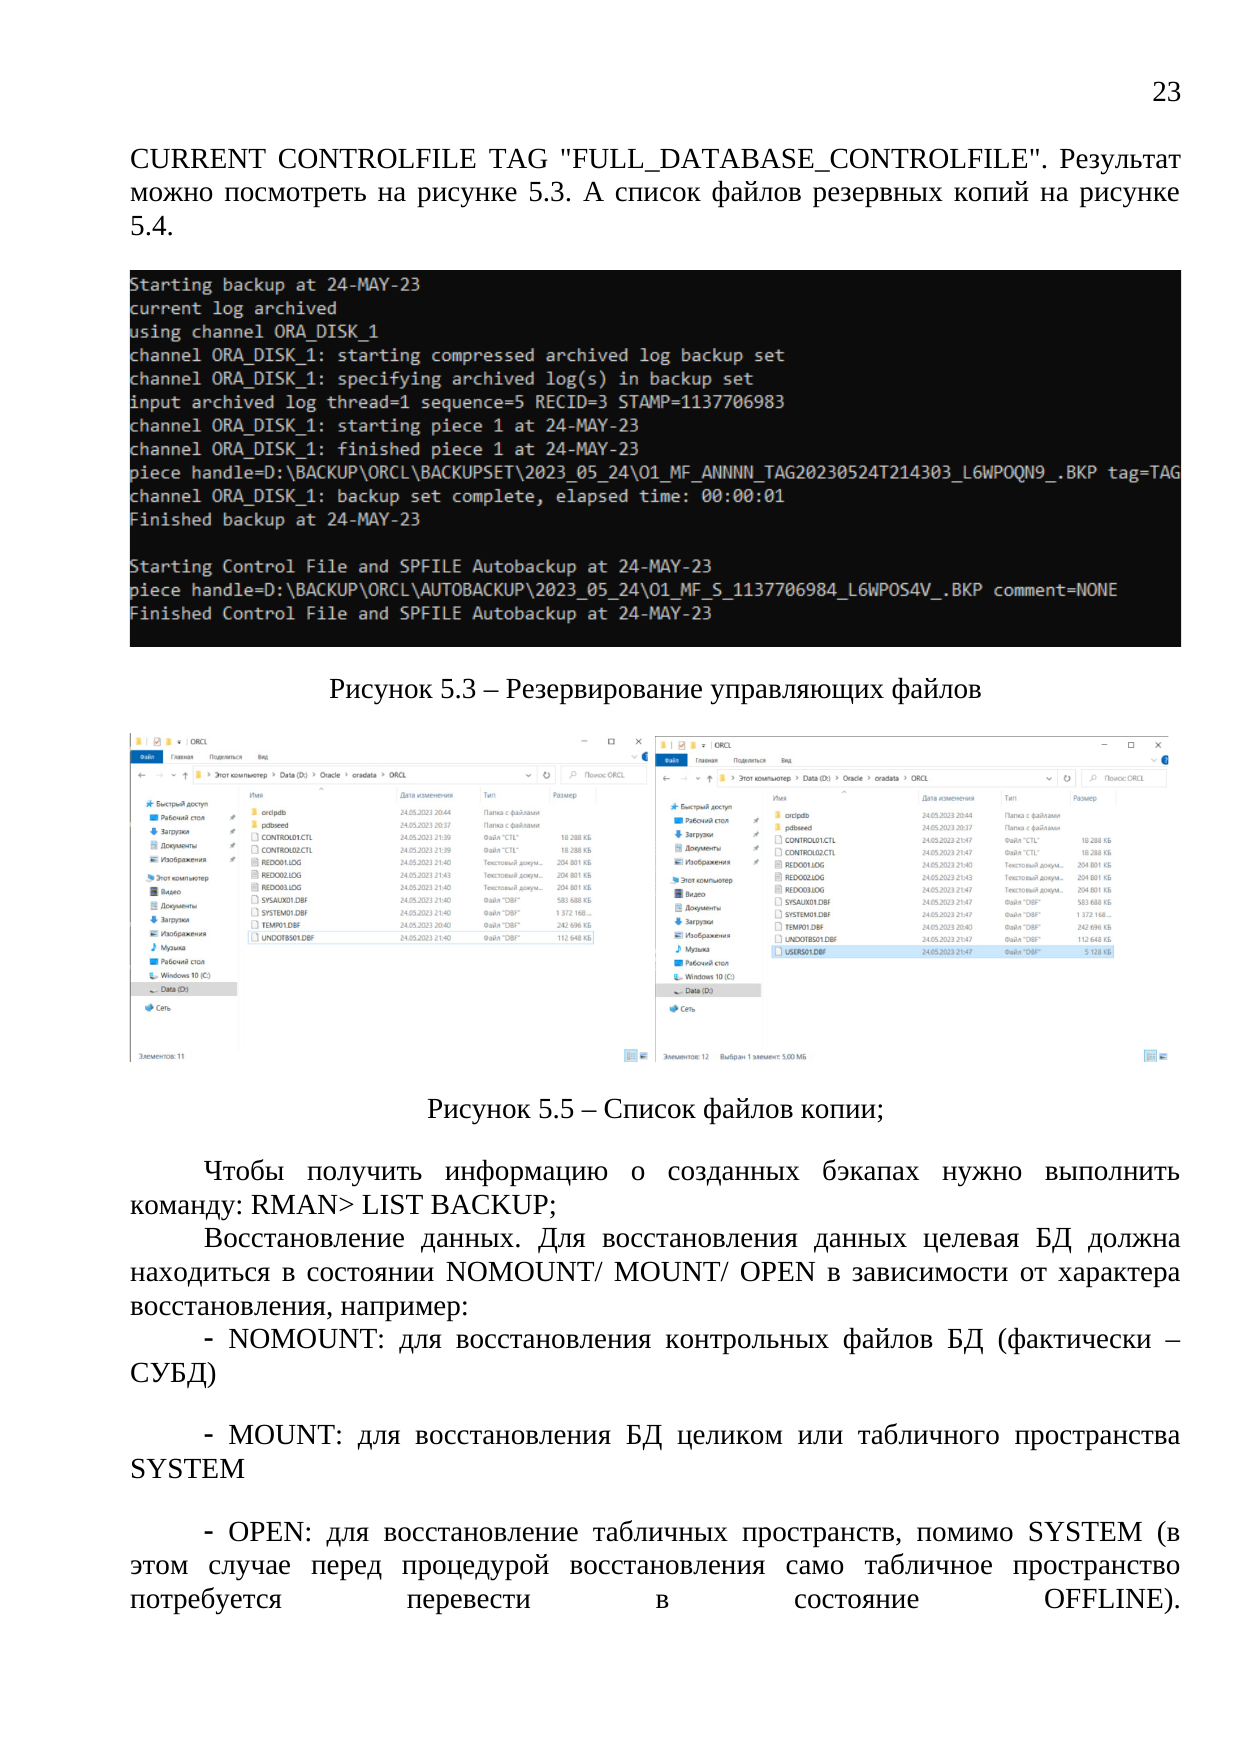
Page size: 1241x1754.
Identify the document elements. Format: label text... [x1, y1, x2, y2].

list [130, 1514, 1181, 1648]
text Восстановление данных. Для восстановления данных целевая БД должна находиться в состоянии NOMOUNT/ MOUNT/ OPEN в зависимости от характера восстановления, например: [130, 1221, 1181, 1321]
text Чтобы получить информацию о созданных бэкапах нужно выполнить команду: RMAN> LIST BACKUP; [130, 1153, 1181, 1221]
picture [655, 736, 1169, 1062]
text Рисунок 5.3 – Резервирование управляющих файлов [130, 671, 1181, 705]
picture [129, 733, 648, 1062]
list NOMOUNT: для восстановления контрольных файлов БД (фактически – СУБД) [130, 1321, 1181, 1388]
list MOUNT: для восстановления БД целиком или табличного пространства SYSTEM [130, 1417, 1181, 1485]
text Рисунок 5.5 – Список файлов копии; [130, 1091, 1181, 1124]
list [130, 141, 1181, 241]
picture [129, 270, 1182, 647]
